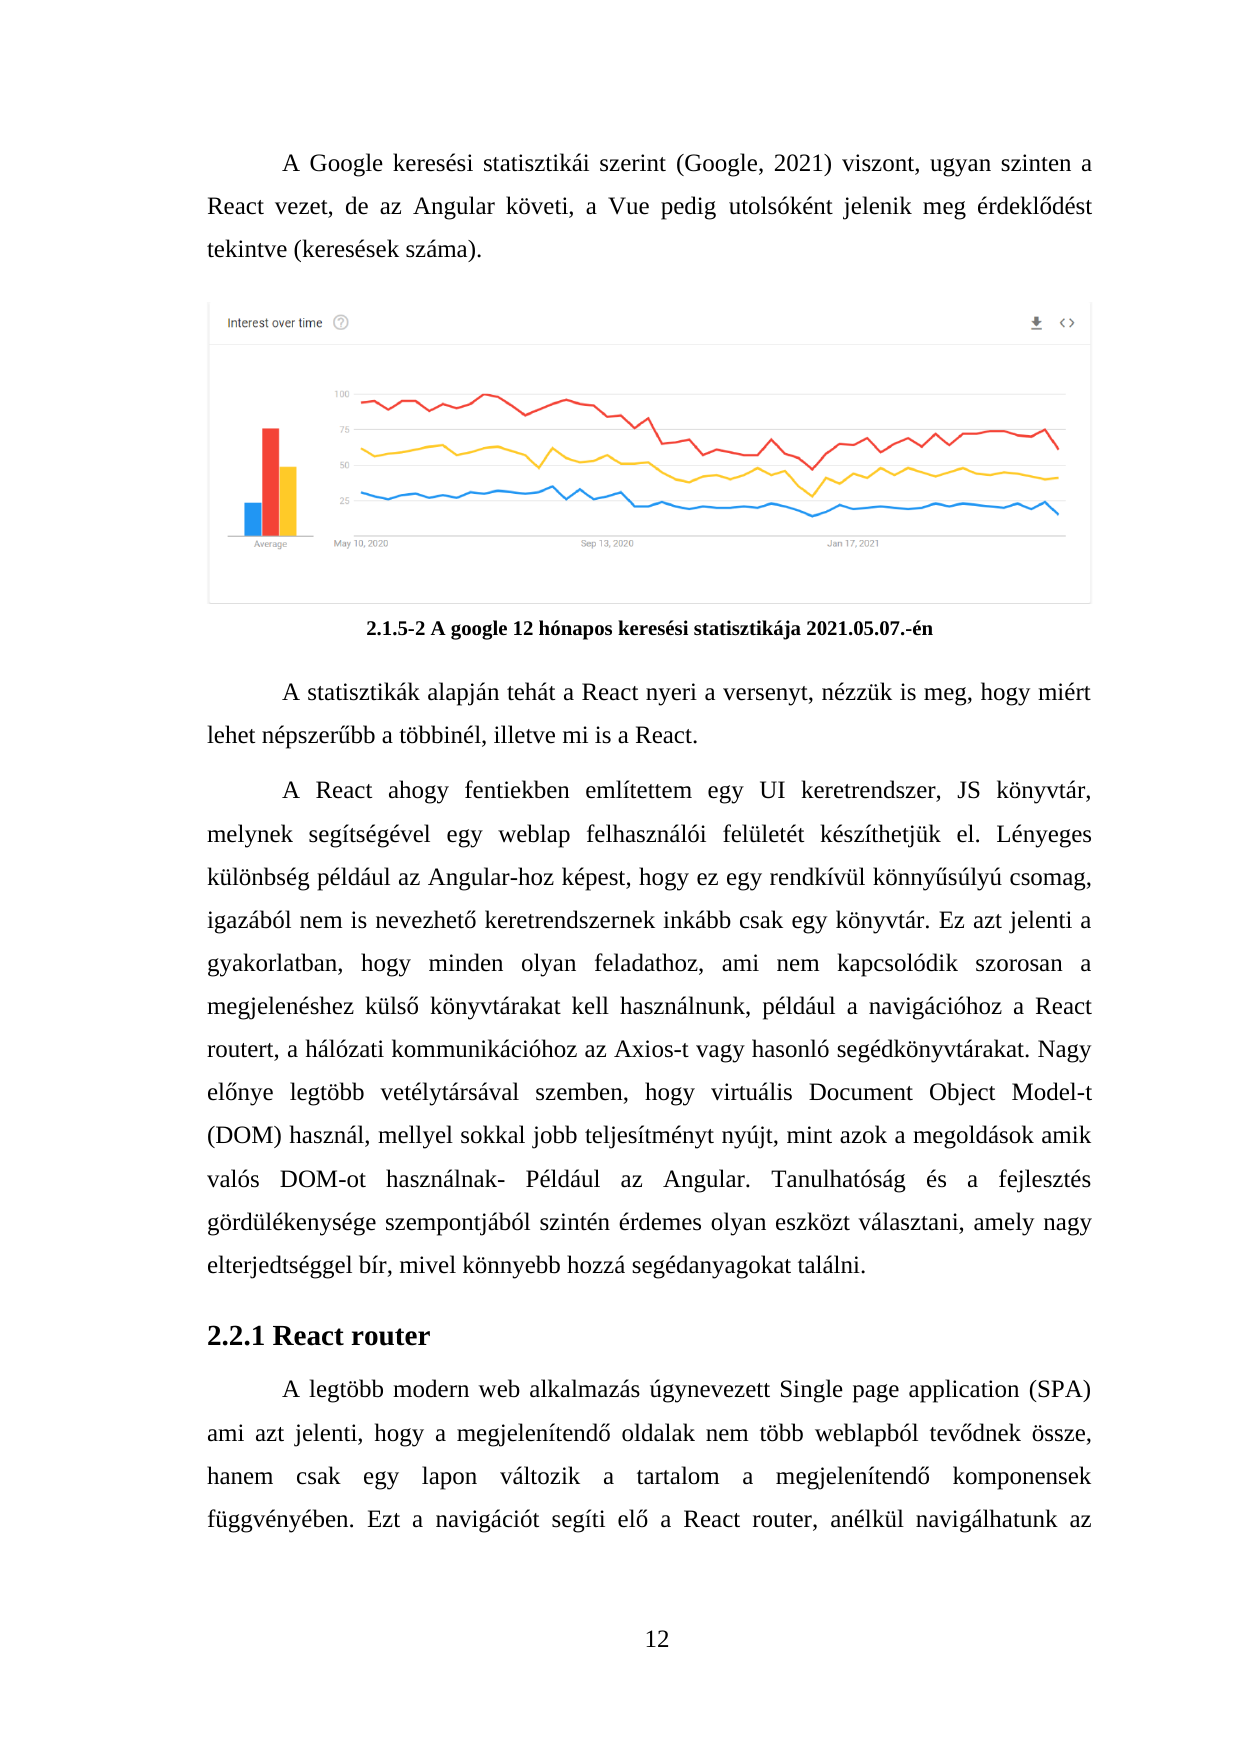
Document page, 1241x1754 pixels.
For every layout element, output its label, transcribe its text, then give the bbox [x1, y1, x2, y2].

text A statisztikák alapján tehát a React nyeri a versenyt, nézzük is meg, hogy miért lehet népszerűbb a többinél, illetve mi is a React. [207, 677, 1092, 749]
subtitle React router [207, 1318, 1092, 1352]
picture [206, 302, 1093, 604]
text A React ahogy fentiekben említettem egy UI keretrendszer, JS könyvtár, melynek segítségével egy weblap felhasználói felületét készíthetjük el. Lényeges különbség például az Angular-hoz képest, hogy ez egy rendkívül könnyűsúlyú csomag, igazából nem is nevezhető keretrendszernek inkább csak egy könyvtár. Ez azt jelenti a gyakorlatban, hogy minden olyan feladathoz, ami nem kapcsolódik szorosan a megjelenéshez külső könyvtárakat kell használnunk, például a navigációhoz a React routert, a hálózati kommunikációhoz az Axios-t vagy hasonló segédkönyvtárakat. Nagy előnye legtöbb vetélytársával szemben, hogy virtuális Document Object Model-t (DOM) használ, mellyel sokkal jobb teljesítményt nyújt, mint azok a megoldások amik valós DOM-ot használnak- Például az Angular. Tanulhatóság és a fejlesztés gördülékenysége szempontjából szintén érdemes olyan eszközt választani, amely nagy elterjedtséggel bír, mivel könnyebb hozzá segédanyagokat találni. [207, 776, 1092, 1279]
text A Google keresési statisztikái szerint viszont, ugyan szinten a React vezet, de az Angular követi, a Vue pedig utolsóként jelenik meg érdeklődést tekintve (keresések száma). [207, 148, 1092, 263]
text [207, 1374, 1092, 1533]
